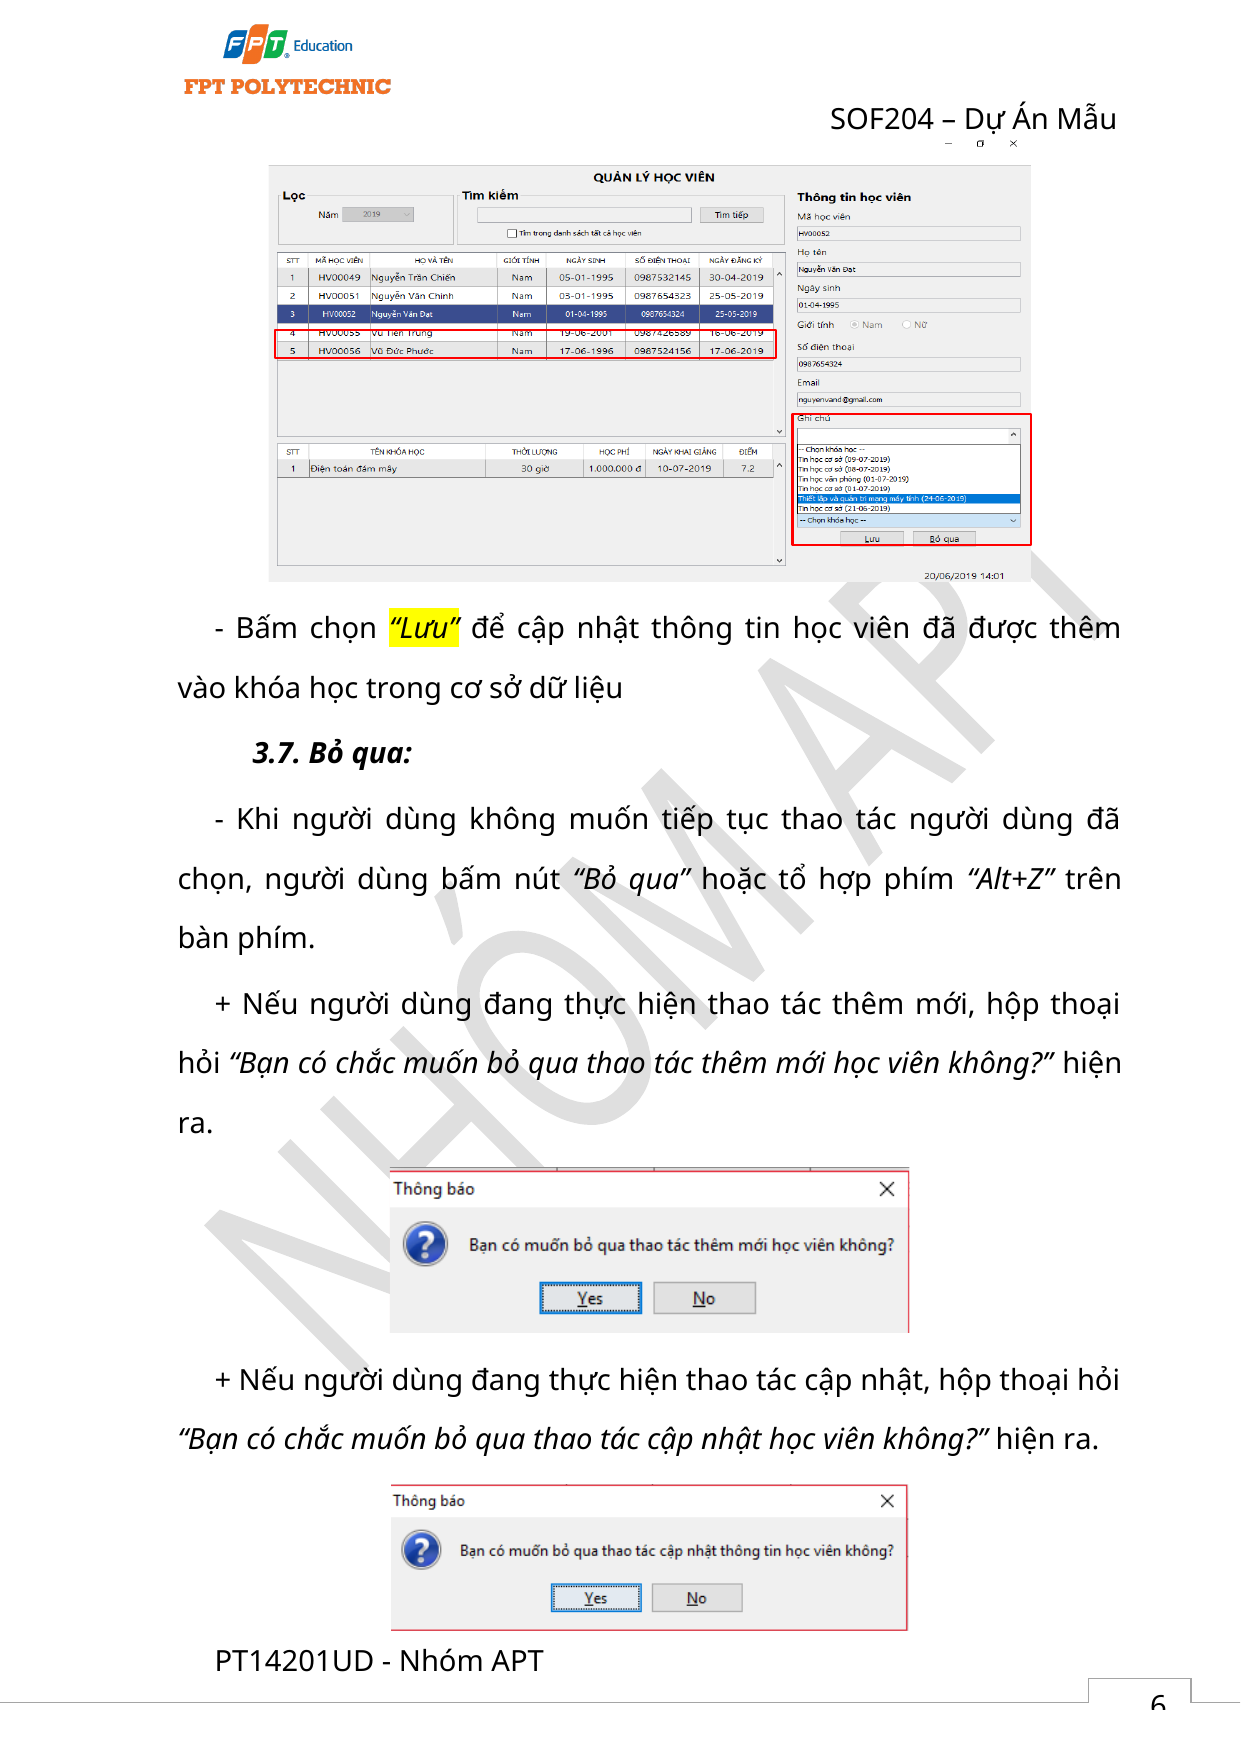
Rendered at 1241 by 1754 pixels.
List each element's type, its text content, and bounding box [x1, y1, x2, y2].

text - Bấm chọn “Lưu” để cập nhật thông tin học viên đã được thêm vào khóa học trong cơ sở dữ liệu [177, 608, 1122, 707]
picture [391, 1484, 909, 1631]
text + Nếu người dùng đang thực hiện thao tác cập nhật, hộp thoại hỏi “Bạn có chắc muốn bỏ qua thao tác cập nhật học viên không?” hiện ra. [177, 1359, 1122, 1458]
text + Nếu người dùng đang thực hiện thao tác thêm mới, hộp thoại hỏi “Bạn có chắc muốn bỏ qua thao tác thêm mới học viên không?” hiện ra. [177, 983, 1122, 1142]
picture [389, 1167, 910, 1333]
picture [268, 137, 1031, 582]
picture [177, 17, 398, 101]
text - Khi người dùng không muốn tiếp tục thao tác người dùng đã chọn, người dùng bấm nút “Bỏ qua” hoặc tổ hợp phím “Alt+Z” trên bàn phím. [177, 798, 1122, 957]
subtitle 3.7. Bỏ qua: [177, 733, 1122, 772]
picture [794, 415, 1030, 544]
